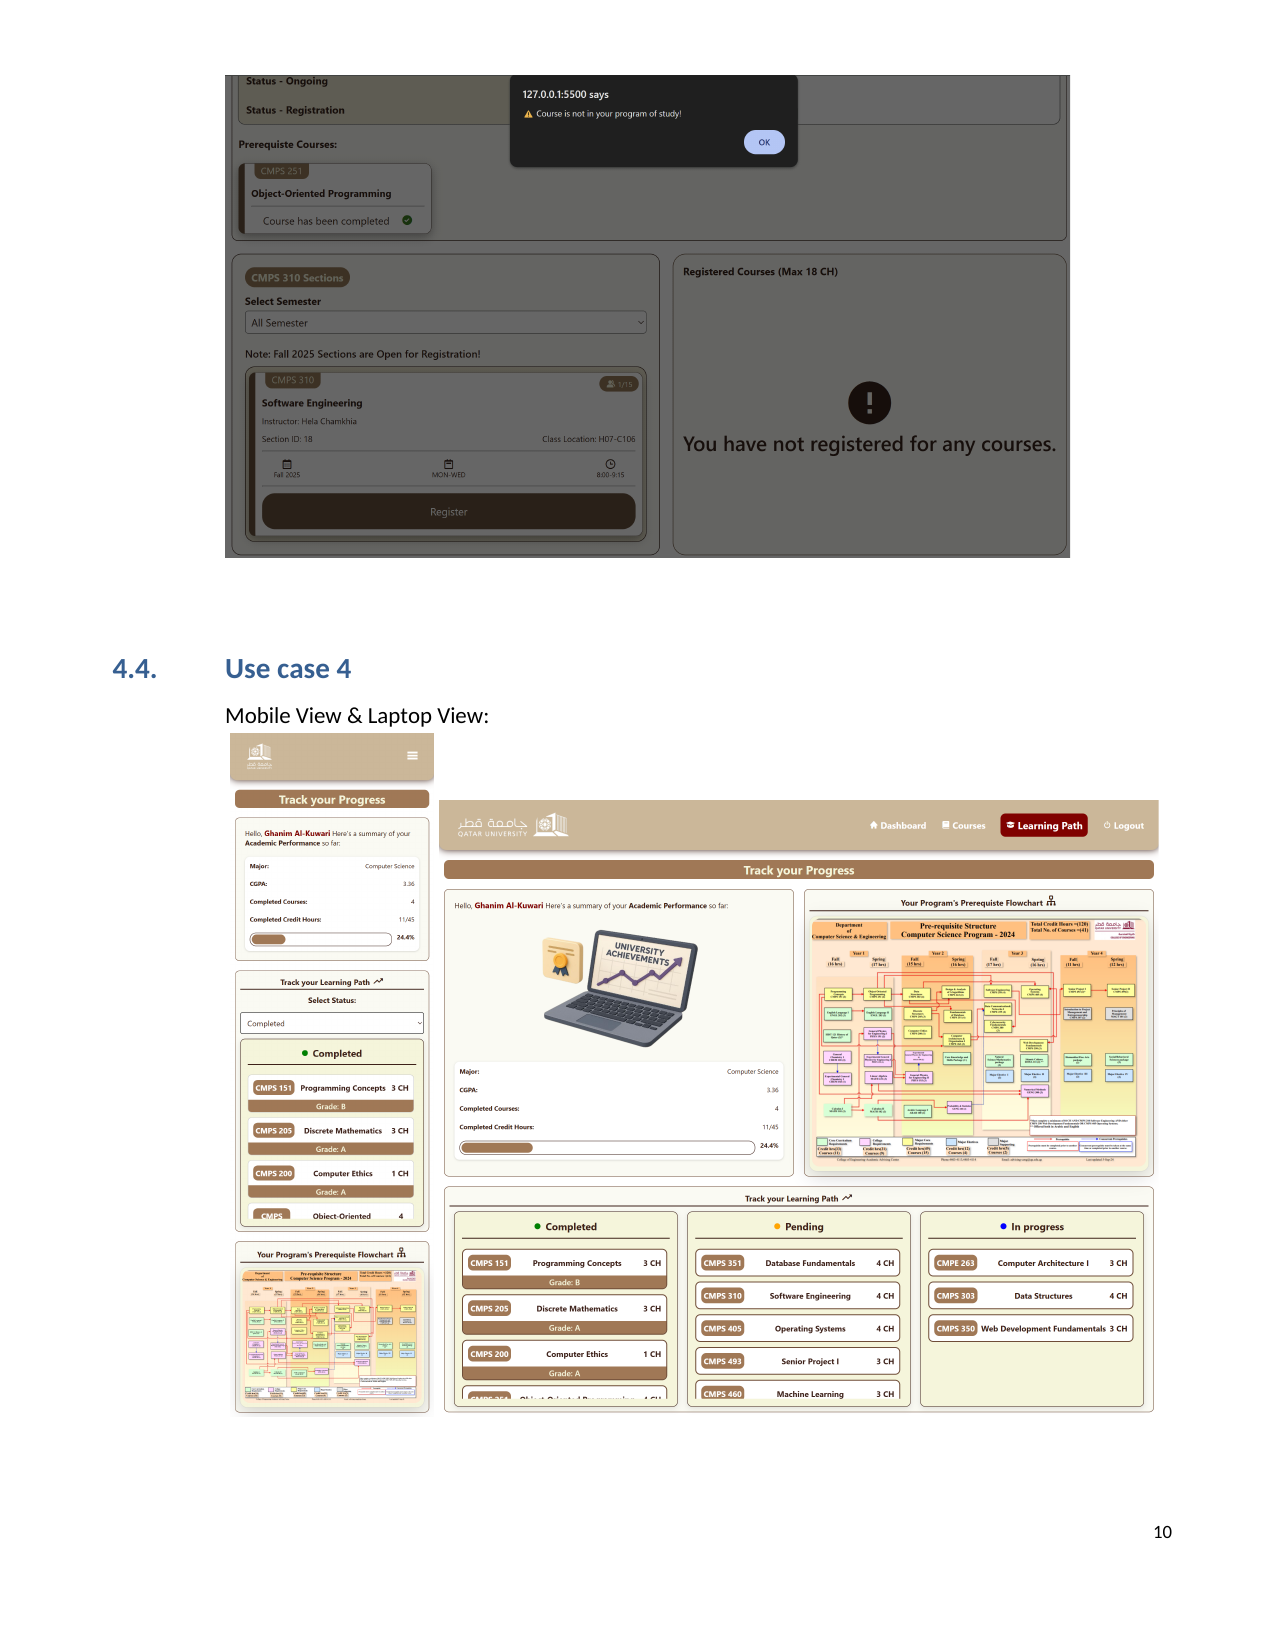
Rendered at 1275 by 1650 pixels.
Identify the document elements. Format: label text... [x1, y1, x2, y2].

subtitle Use case 4 [112, 650, 1200, 686]
picture [230, 733, 434, 1417]
text Mobile View & Laptop View: [225, 701, 1173, 729]
picture [439, 800, 1159, 1417]
picture [225, 75, 1071, 558]
